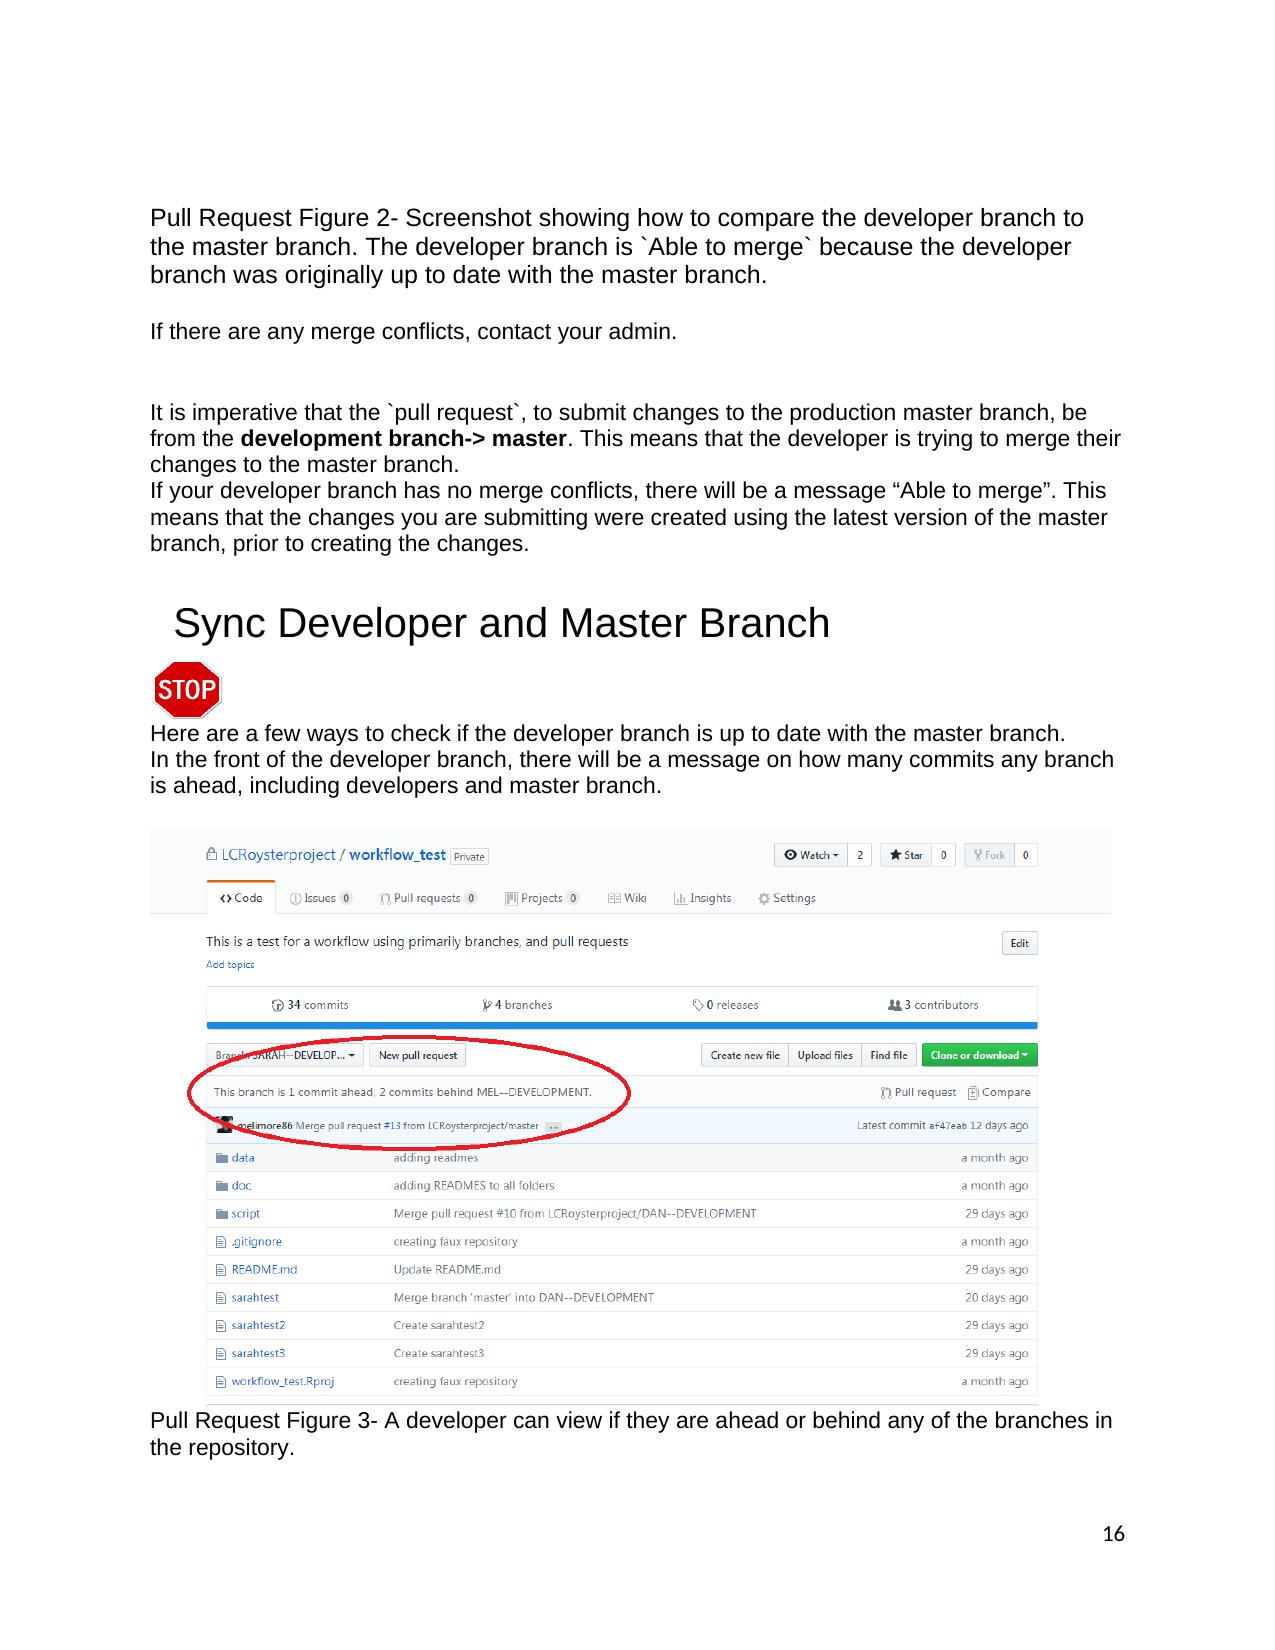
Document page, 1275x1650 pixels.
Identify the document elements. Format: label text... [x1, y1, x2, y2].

text If your developer branch has no merge conflicts, there will be a message “Able to merge”. This means that the changes you are submitting were created using the latest version of the master branch, prior to creating the changes. [150, 477, 1125, 557]
picture [150, 658, 224, 720]
text Pull Request Figure 3- A developer can view if they are ahead or behind any of the branches in the repository. [150, 1407, 1125, 1460]
text Here are a few ways to check if the developer branch is up to date with the master branch. [150, 719, 1125, 746]
text It is imperative that the `pull request`, to submit changes to the production master branch, be from the development branch-> master. This means that the developer is trying to merge their changes to the master branch. [150, 398, 1125, 477]
text If there are any merge conflicts, contact your admin. [150, 318, 1125, 398]
text In the front of the developer branch, there will be a message on how many commits any branch is ahead, including developers and master branch. [150, 746, 1125, 799]
text Pull Request Figure 2- Screenshot showing how to compare the developer branch to the master branch. The developer branch is `Able to merge` because the developer branch was originally up to date with the master branch. [150, 203, 1125, 289]
text Sync Developer and Master Branch [150, 598, 1125, 646]
picture [150, 827, 1111, 1407]
